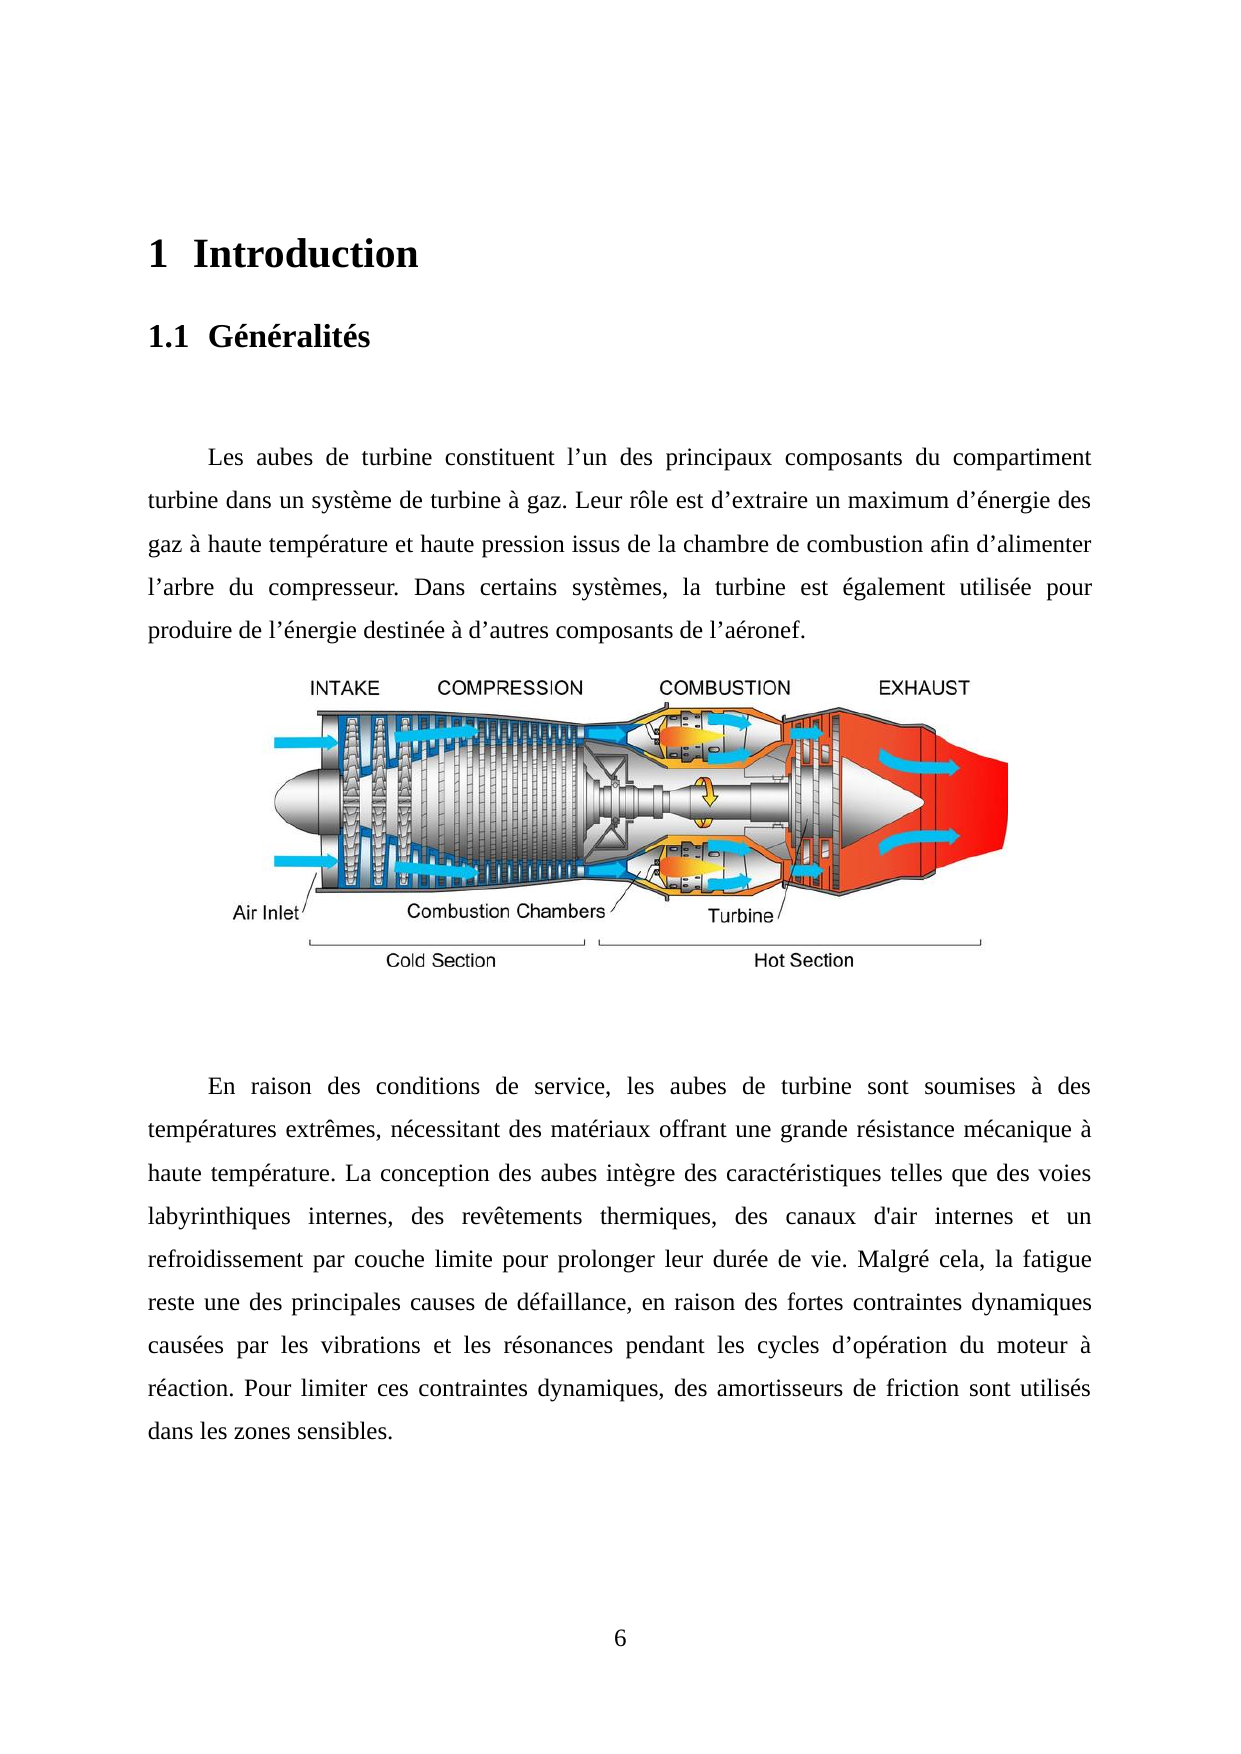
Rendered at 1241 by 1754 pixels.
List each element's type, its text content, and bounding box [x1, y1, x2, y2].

picture [232, 680, 1009, 967]
text Les aubes de turbine constituent l’un des principaux composants du compartiment turbine dans un système de turbine à gaz. Leur rôle est d’extraire un maximum d’énergie des gaz à haute température et haute pression issus de la chambre de combustion afin d’alimenter l’arbre du compresseur. Dans certains systèmes, la turbine est également utilisée pour produire de l’énergie destinée à d’autres composants de l’aéronef. [148, 442, 1093, 644]
text En raison des conditions de service, les aubes de turbine sont soumises à des températures extrêmes, nécessitant des matériaux offrant une grande résistance mécanique à haute température. La conception des aubes intègre des caractéristiques telles que des voies labyrinthiques internes, des revêtements thermiques, des canaux d'air internes et un refroidissement par couche limite pour prolonger leur durée de vie. Malgré cela, la fatigue reste une des principales causes de défaillance, en raison des fortes contraintes dynamiques causées par les vibrations et les résonances pendant les cycles d’opération du moteur à réaction. Pour limiter ces contraintes dynamiques, des amortisseurs de friction sont utilisés dans les zones sensibles. [148, 1071, 1093, 1445]
subtitle Généralités [148, 317, 1093, 355]
subtitle Introduction [148, 228, 1093, 276]
